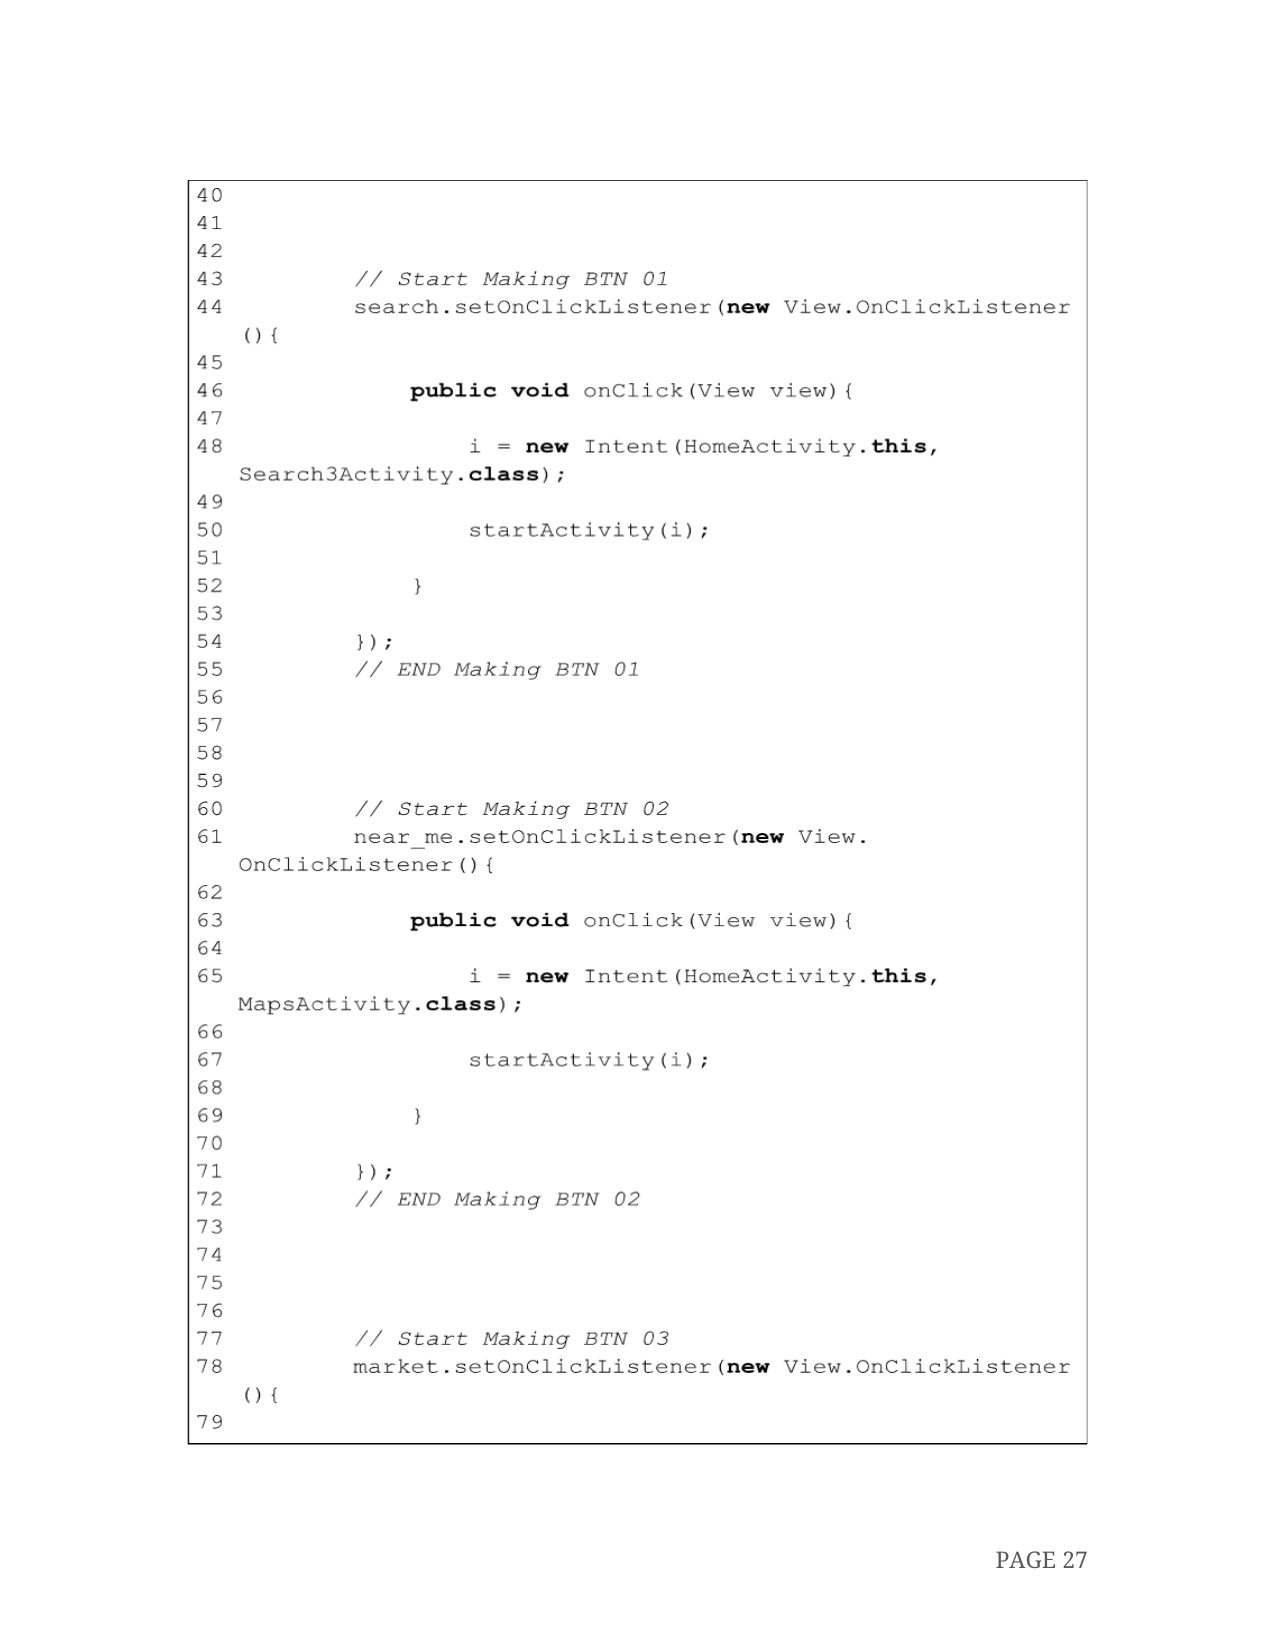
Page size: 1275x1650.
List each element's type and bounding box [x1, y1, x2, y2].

picture [187, 180, 1088, 1445]
